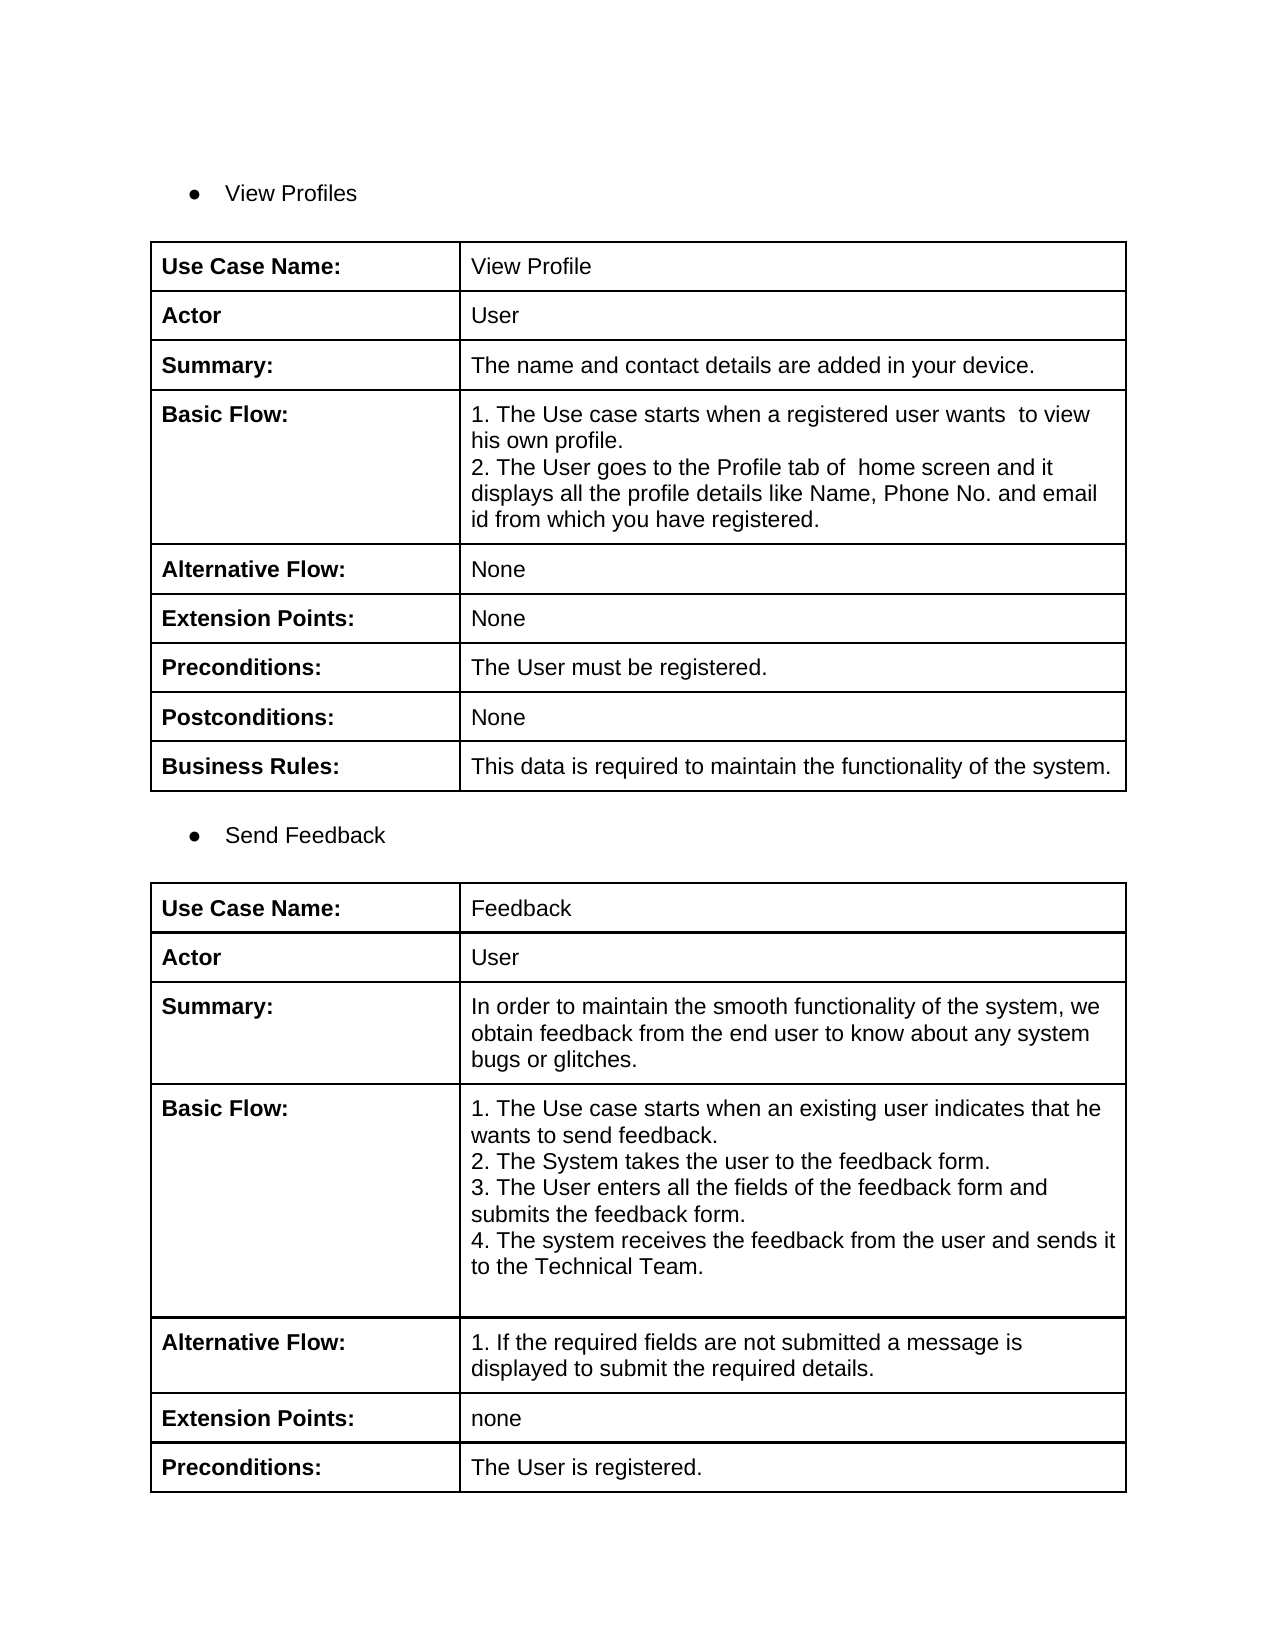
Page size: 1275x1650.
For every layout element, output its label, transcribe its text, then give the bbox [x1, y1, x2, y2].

table_cell 1. If the required fields are not submitted a message is displayed to submit the required details. [461, 1319, 1125, 1392]
table_cell Basic Flow: [152, 1085, 459, 1316]
table_cell Extension Points: [152, 1394, 459, 1441]
table_cell Summary: [152, 983, 459, 1083]
table_cell Basic Flow: [152, 391, 459, 543]
table_cell 1. The Use case starts when an existing user indicates that he wants to send feedback. 2. The System takes the user to the feedback form. 3. The User enters all the fields of the feedback form and submits the feedback form. 4. The system receives the feedback from the user and sends it to the Technical Team. [461, 1085, 1125, 1316]
list Send Feedback [187, 822, 1125, 848]
table_cell Alternative Flow: [152, 545, 459, 592]
table_header Use Case Name: [152, 884, 459, 931]
table_header Feedback [461, 884, 1125, 931]
table_cell User [461, 934, 1125, 981]
table_cell Alternative Flow: [152, 1319, 459, 1392]
table_cell User [461, 292, 1125, 339]
table_cell Postconditions: [152, 693, 459, 740]
table_header View Profile [461, 243, 1125, 290]
table_cell Actor [152, 934, 459, 981]
table_cell Actor [152, 292, 459, 339]
table_cell None [461, 595, 1125, 642]
table_cell In order to maintain the smooth functionality of the system, we obtain feedback from the end user to know about any system bugs or glitches. [461, 983, 1125, 1083]
table_cell The User is registered. [461, 1444, 1125, 1491]
table_cell Extension Points: [152, 595, 459, 642]
table_cell None [461, 693, 1125, 740]
table_cell Preconditions: [152, 644, 459, 691]
table_cell None [461, 545, 1125, 592]
table_cell This data is required to maintain the functionality of the system. [461, 742, 1125, 789]
table_cell Summary: [152, 341, 459, 388]
table_cell none [461, 1394, 1125, 1441]
table_header Use Case Name: [152, 243, 459, 290]
table_cell 1. The Use case starts when a registered user wants to view his own profile. 2. The User goes to the Profile tab of home screen and it displays all the profile details like Name, Phone No. and email id from which you have registered. [461, 391, 1125, 543]
table_cell The name and contact details are added in your device. [461, 341, 1125, 388]
list View Profiles [187, 180, 1125, 207]
table_cell Business Rules: [152, 742, 459, 789]
table_cell The User must be registered. [461, 644, 1125, 691]
table_cell Preconditions: [152, 1444, 459, 1491]
